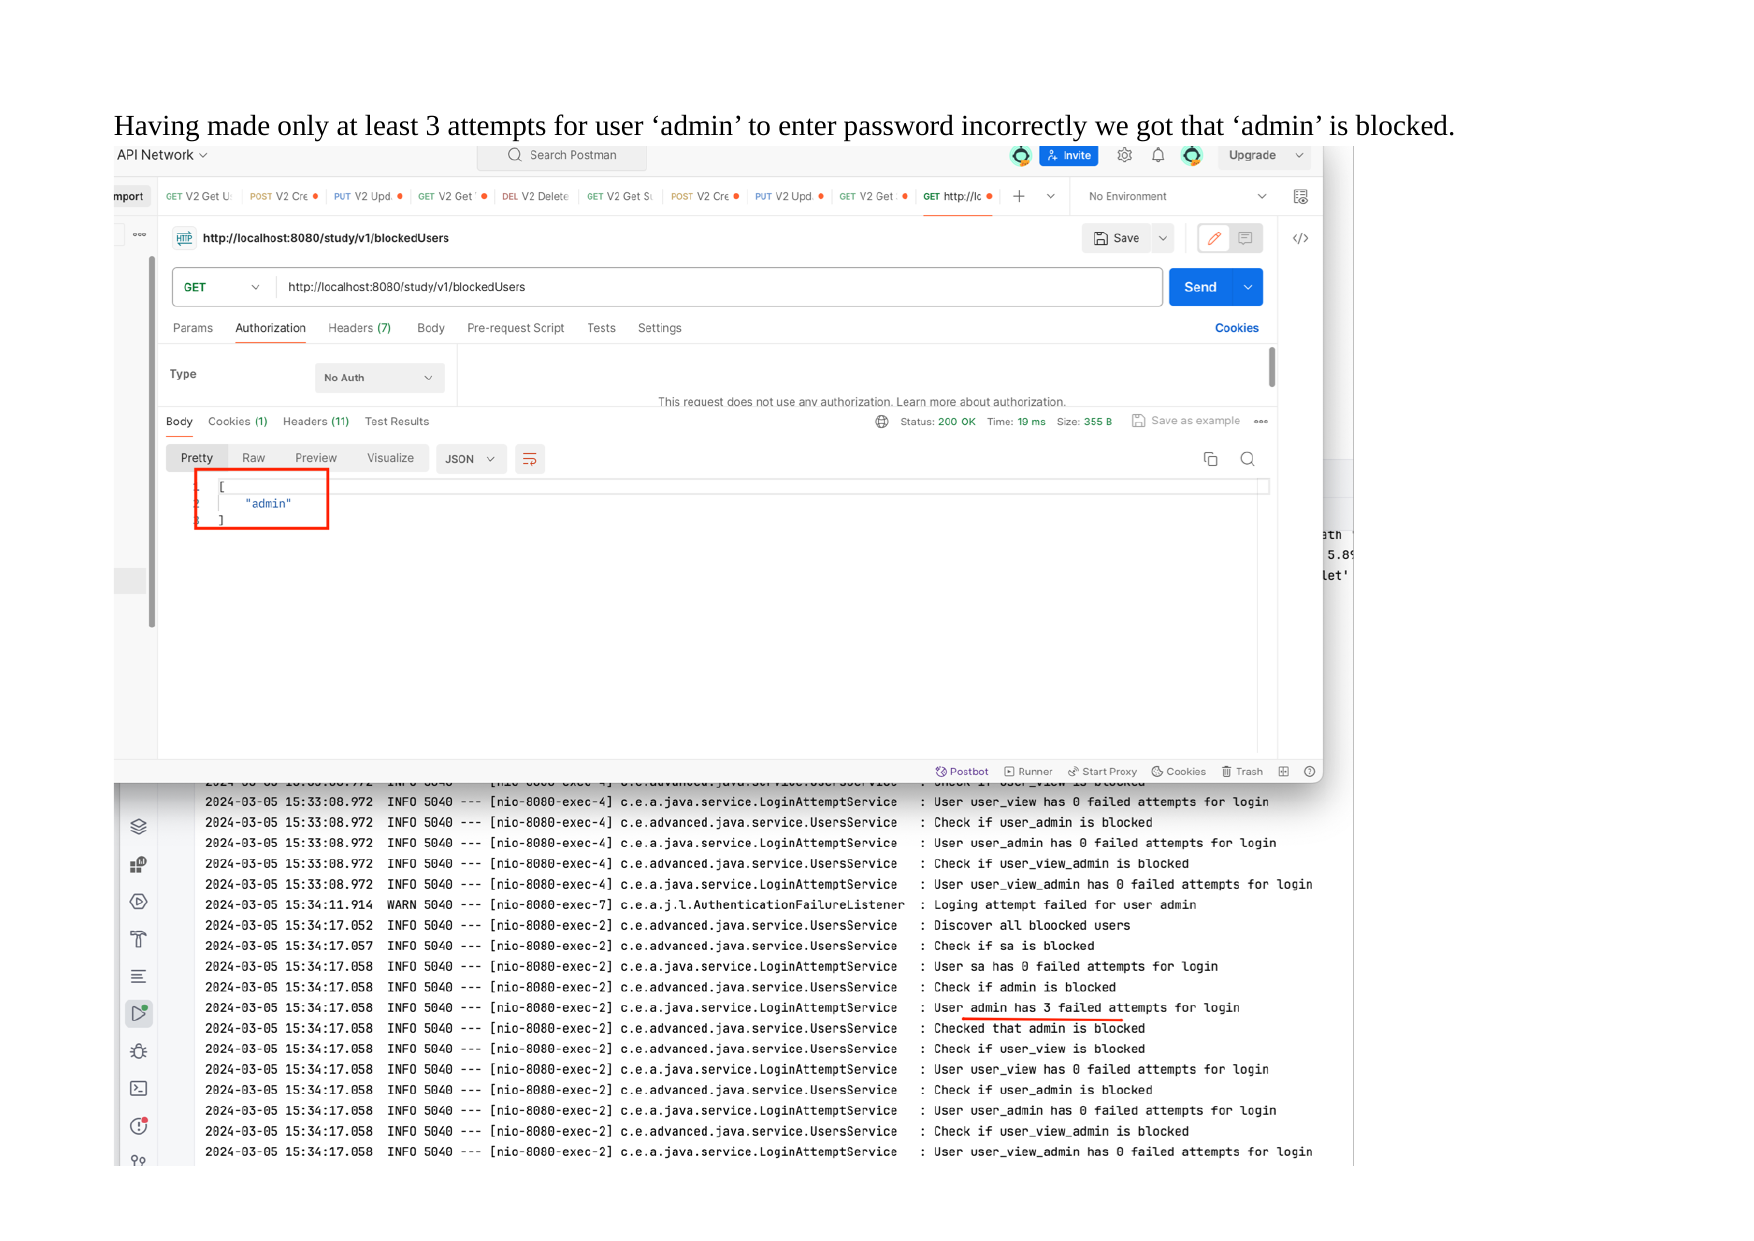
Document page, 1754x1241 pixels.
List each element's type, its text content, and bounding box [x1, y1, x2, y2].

list Having made only at least 3 attempts for user ‘admin’ to enter password incorrectly we got that ‘admin’ is blocked. [114, 108, 1700, 141]
picture [113, 146, 1354, 1166]
